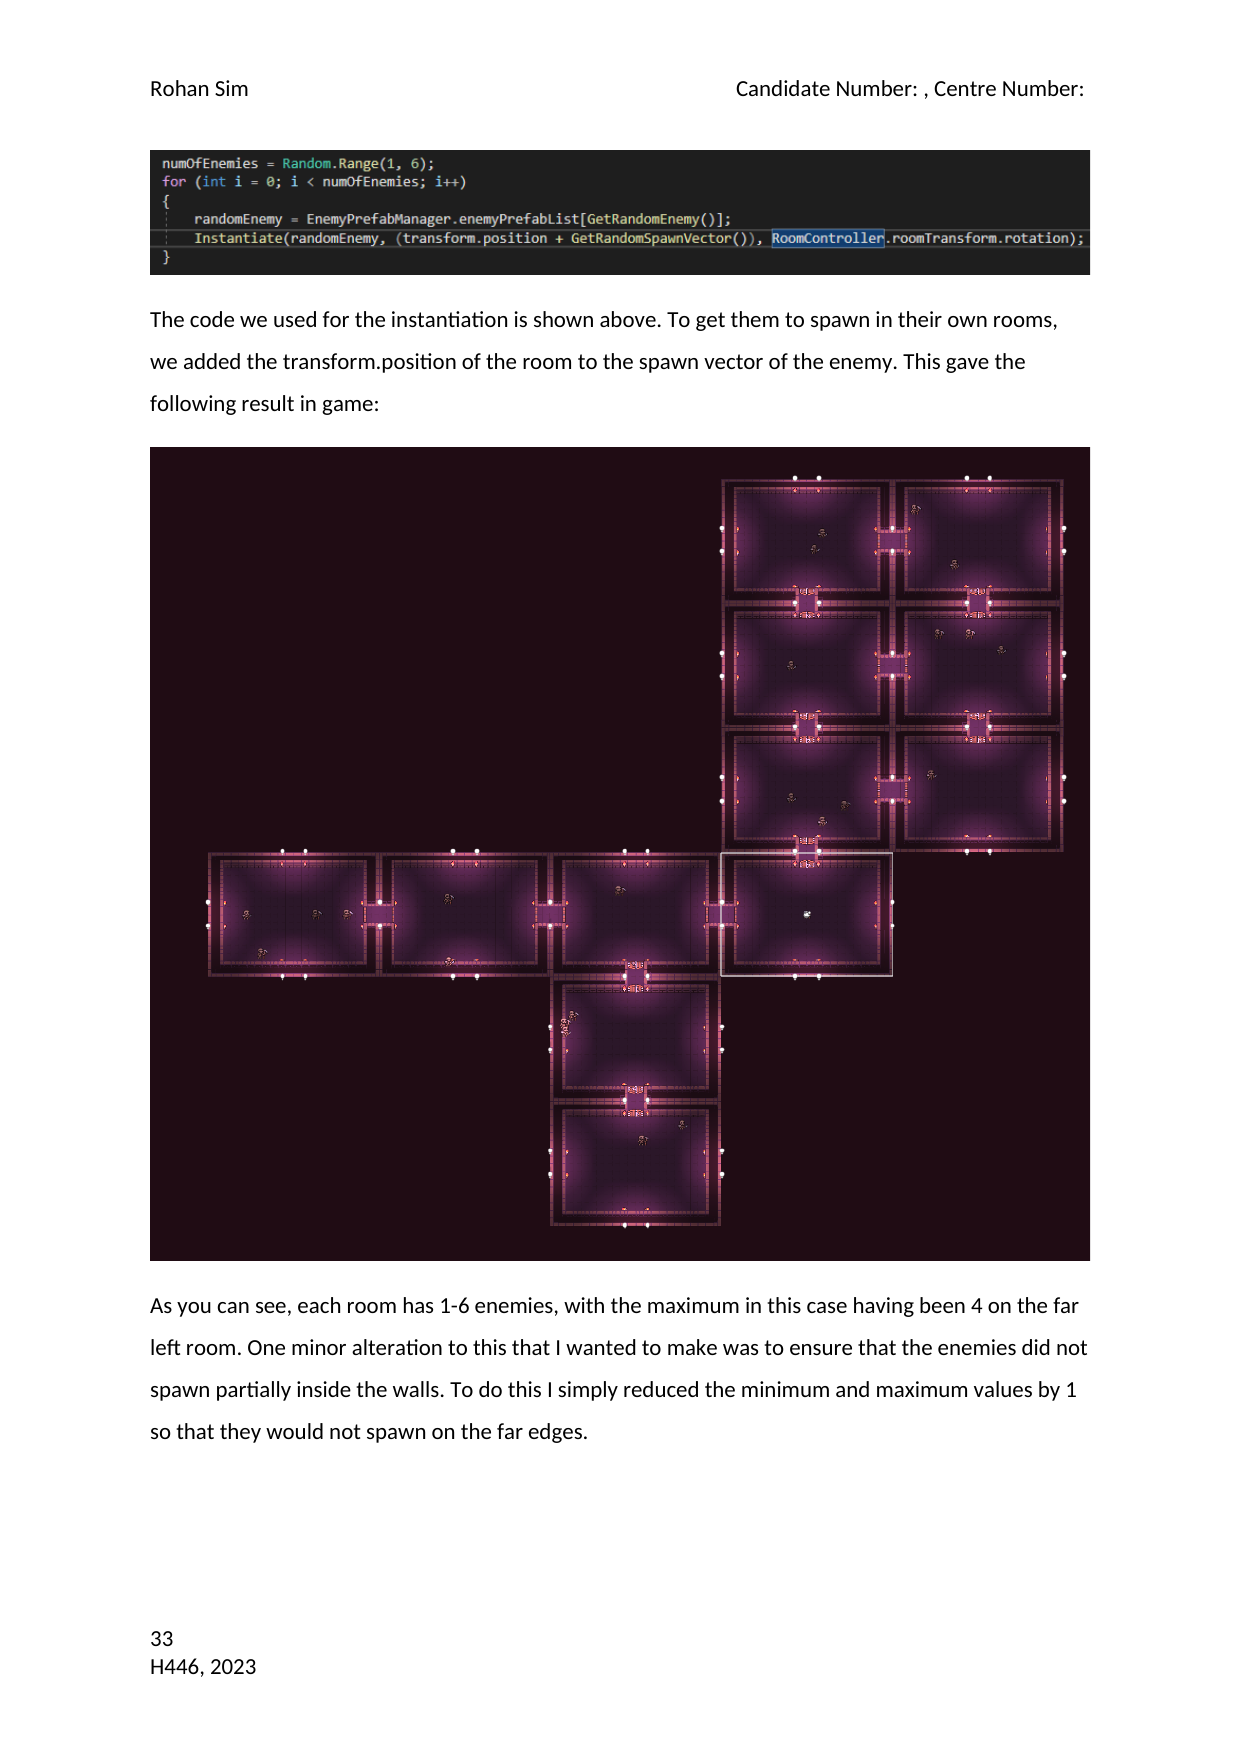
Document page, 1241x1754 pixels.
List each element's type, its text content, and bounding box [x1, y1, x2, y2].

text As you can see, each room has 1-6 enemies, with the maximum in this case having been 4 on the far left room. One minor alteration to this that I wanted to make was to ensure that the enemies did not spawn partially inside the walls. To do this I simply reduced the minimum and maximum values by 1 so that they would not spawn on the far edges. [150, 1291, 1090, 1445]
picture [150, 150, 1091, 275]
picture [150, 447, 1091, 1261]
text The code we used for the instantiation is shown above. To get them to spawn in their own rooms, we added the transform.position of the room to the spawn vector of the enemy. This gave the following result in game: [150, 305, 1090, 417]
